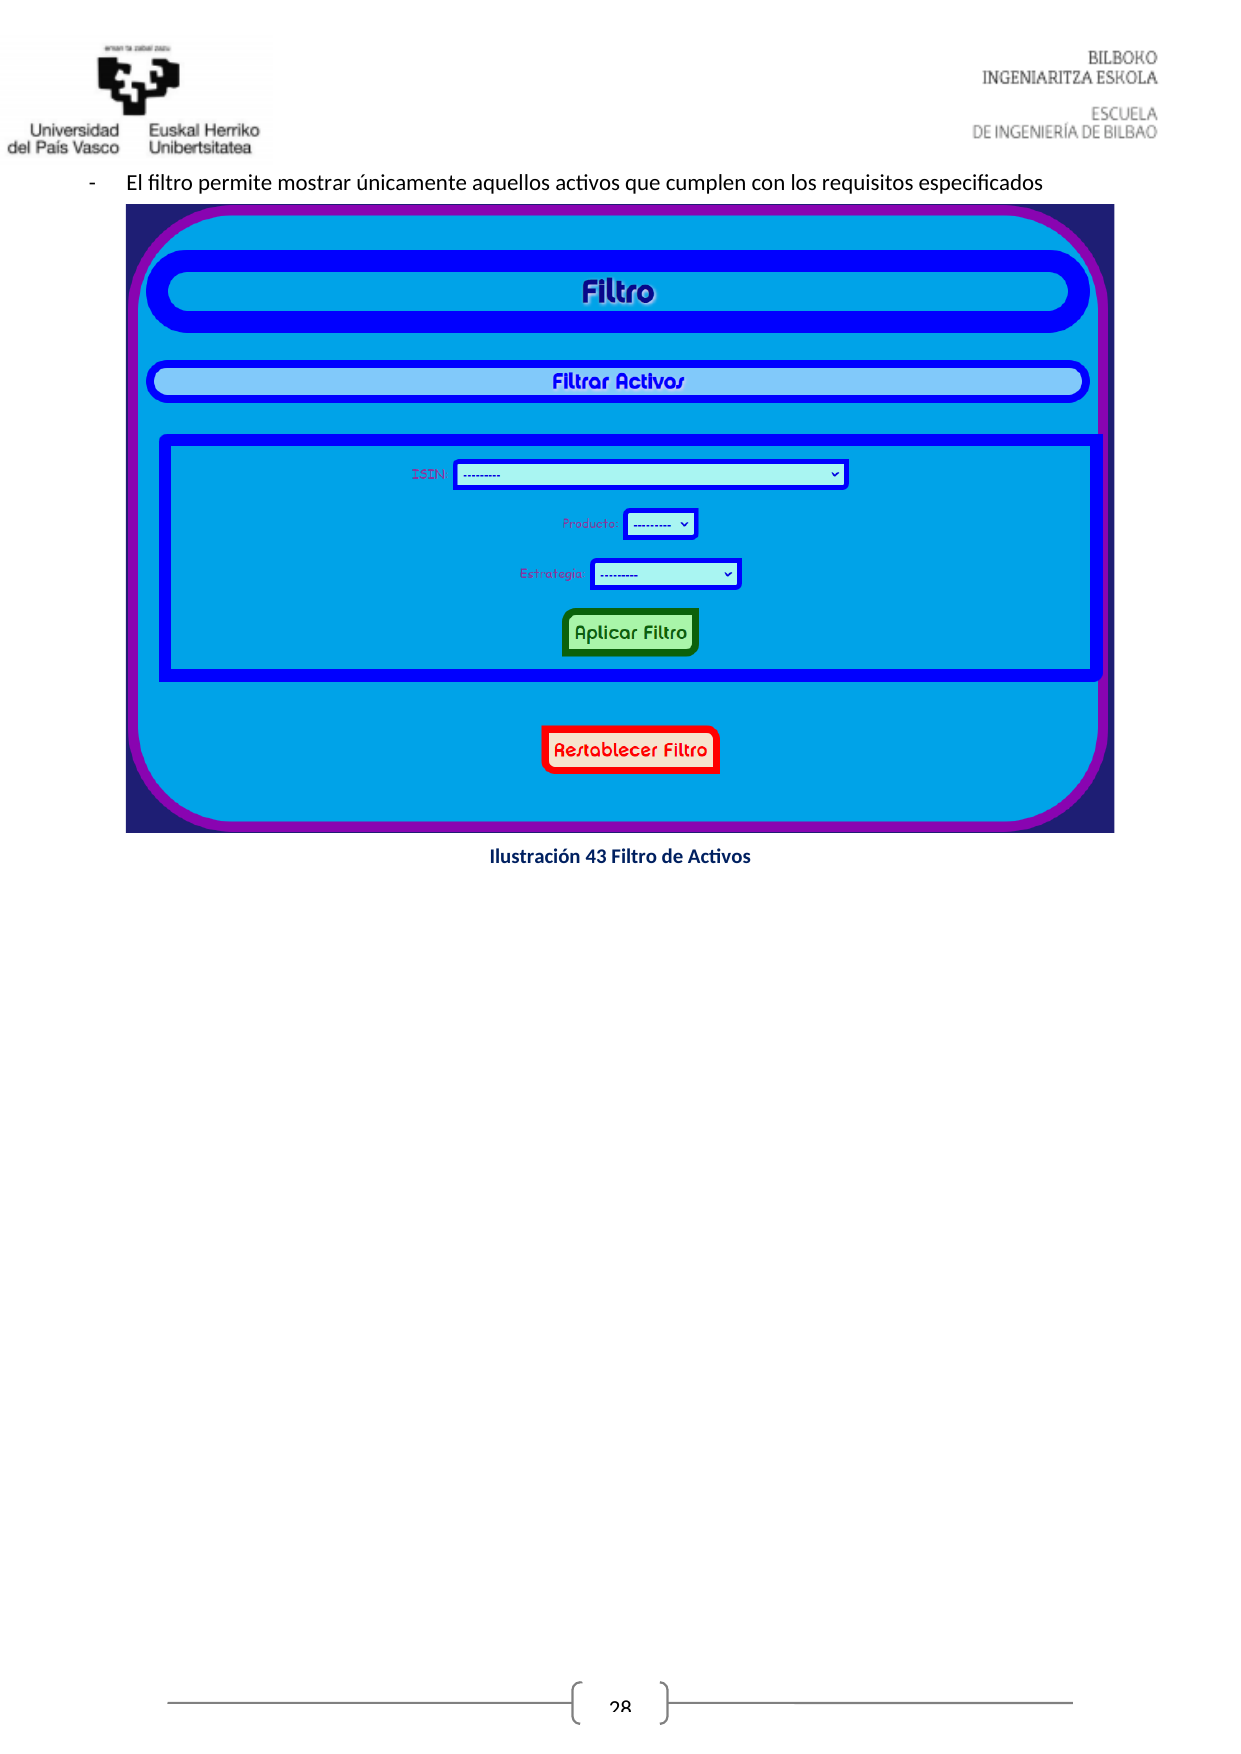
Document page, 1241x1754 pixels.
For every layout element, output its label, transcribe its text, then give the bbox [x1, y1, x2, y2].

text Ilustración 43 Filtro de Activos [89, 843, 1152, 868]
picture [0, 28, 1184, 165]
list El filtro permite mostrar únicamente aquellos activos que cumplen con los requisitos especificados [89, 102, 1152, 196]
picture [125, 204, 1115, 833]
